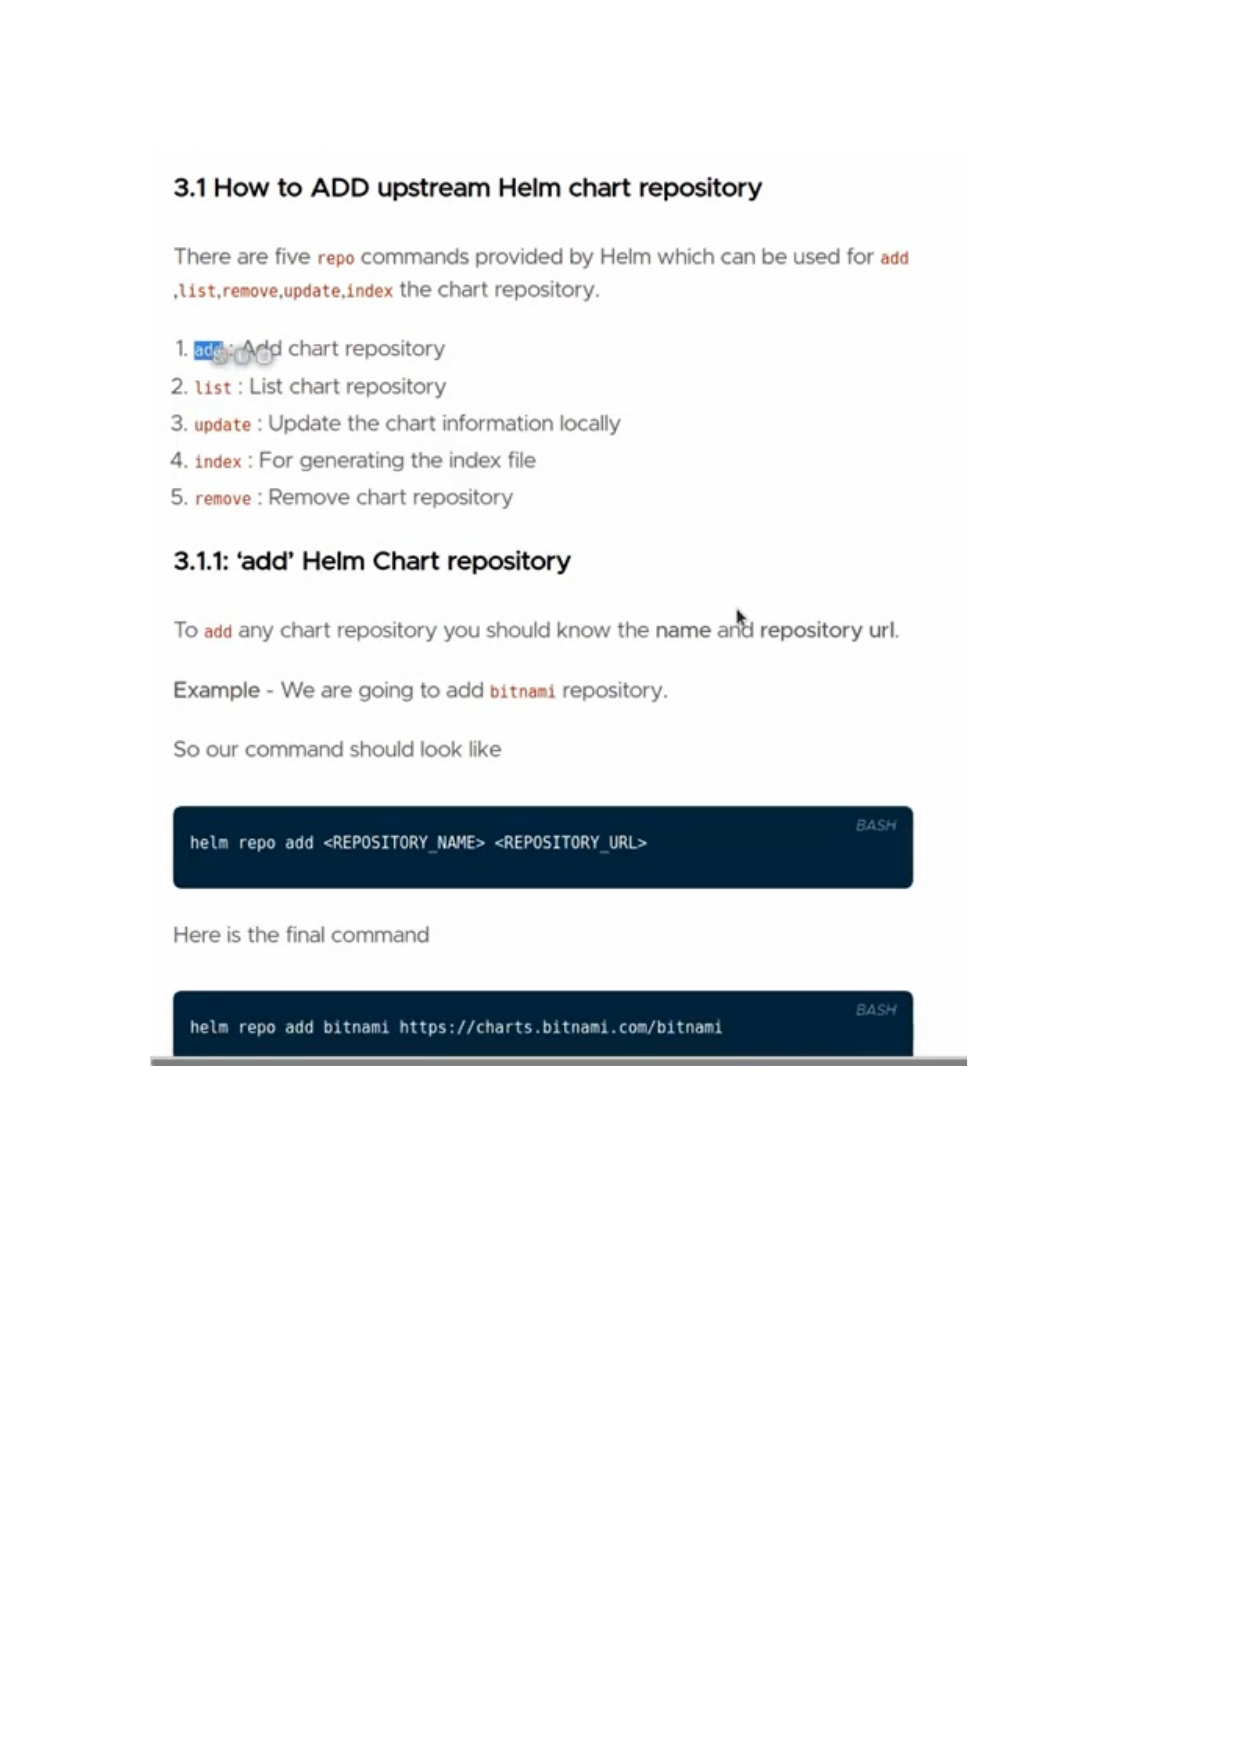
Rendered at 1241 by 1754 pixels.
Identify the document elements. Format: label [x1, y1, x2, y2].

picture [150, 150, 968, 1066]
